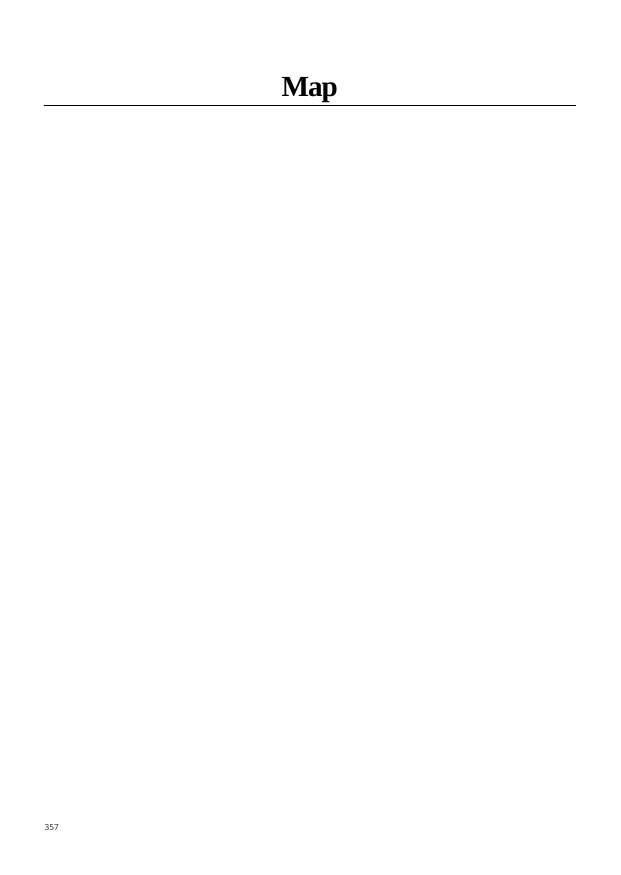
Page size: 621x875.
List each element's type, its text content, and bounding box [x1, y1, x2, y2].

subtitle Map [44, 69, 576, 105]
